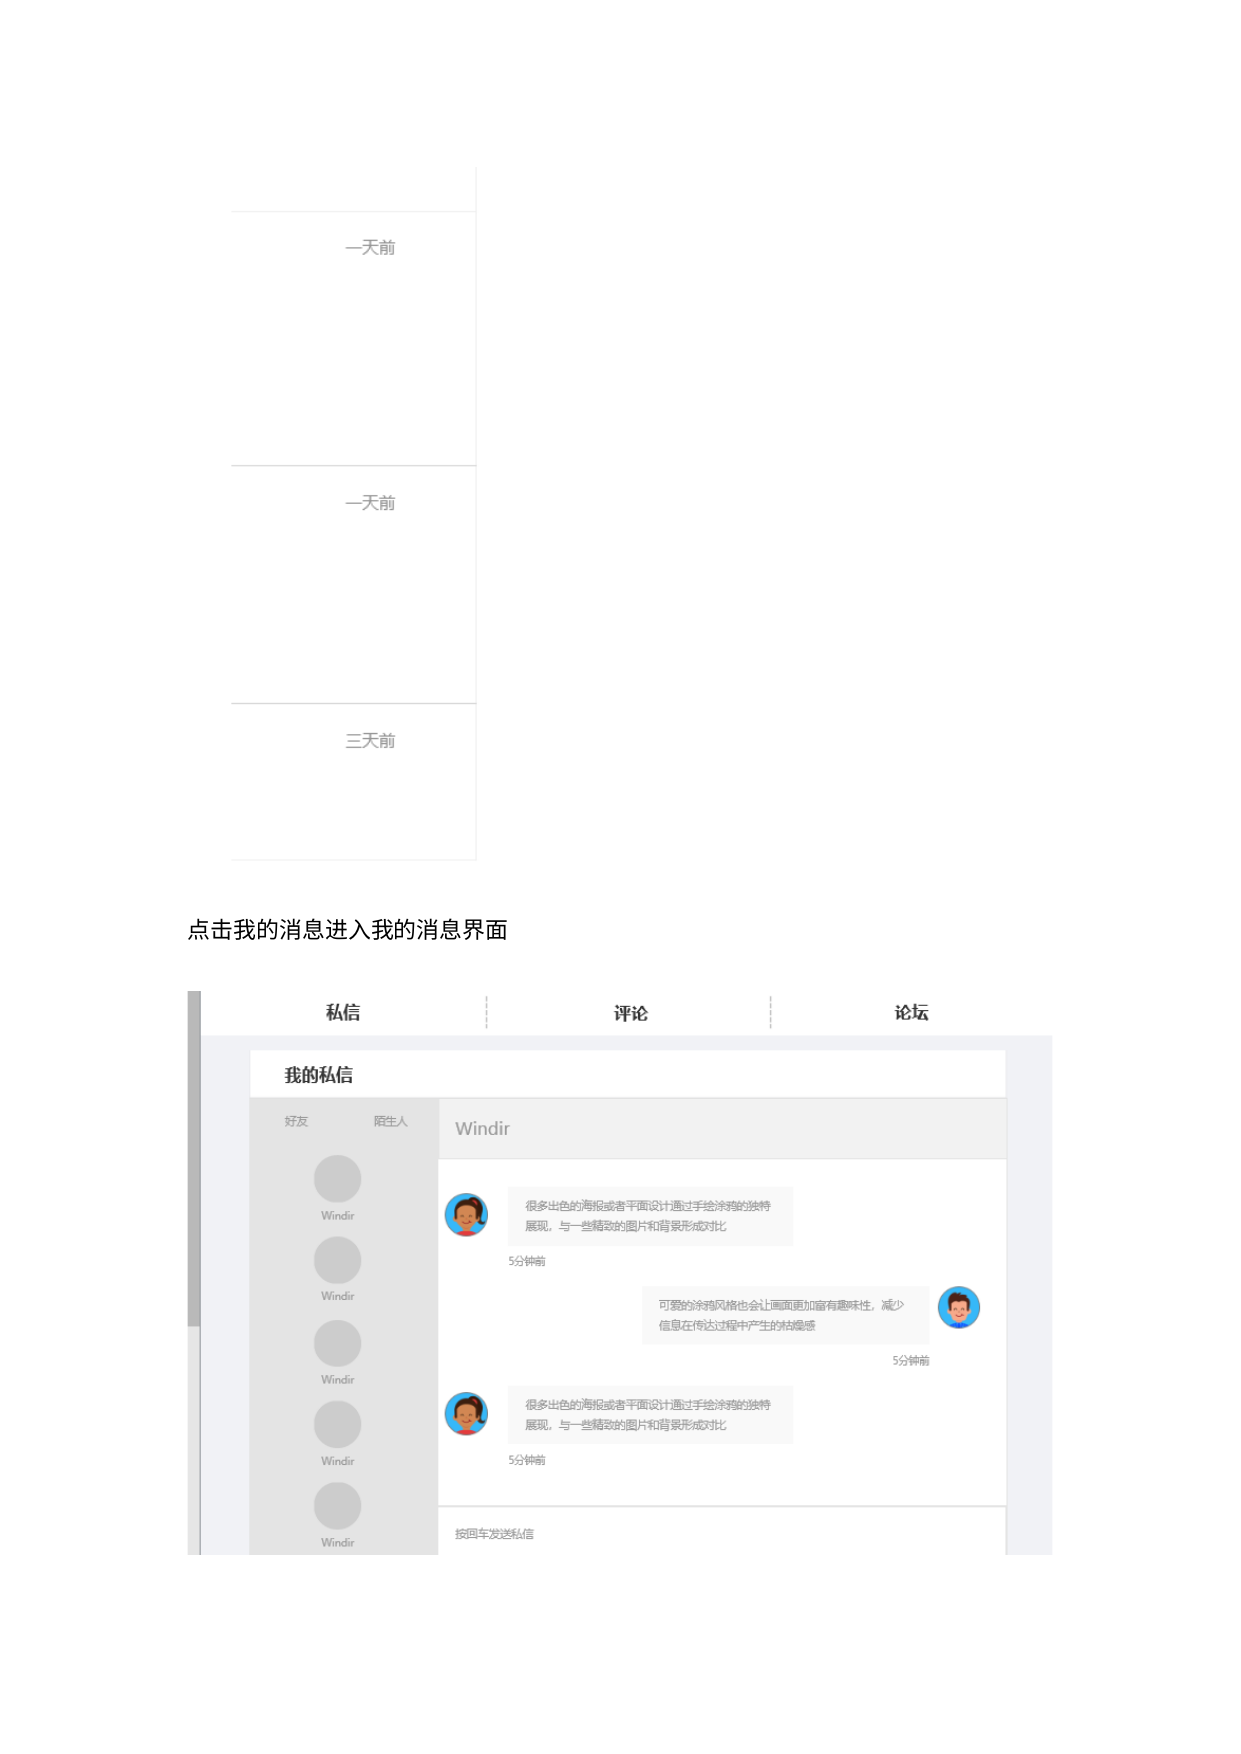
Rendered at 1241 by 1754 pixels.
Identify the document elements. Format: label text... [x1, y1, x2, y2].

picture [187, 991, 1053, 1555]
picture [231, 167, 512, 872]
text 点击我的消息进入我的消息界面 [187, 896, 1053, 961]
